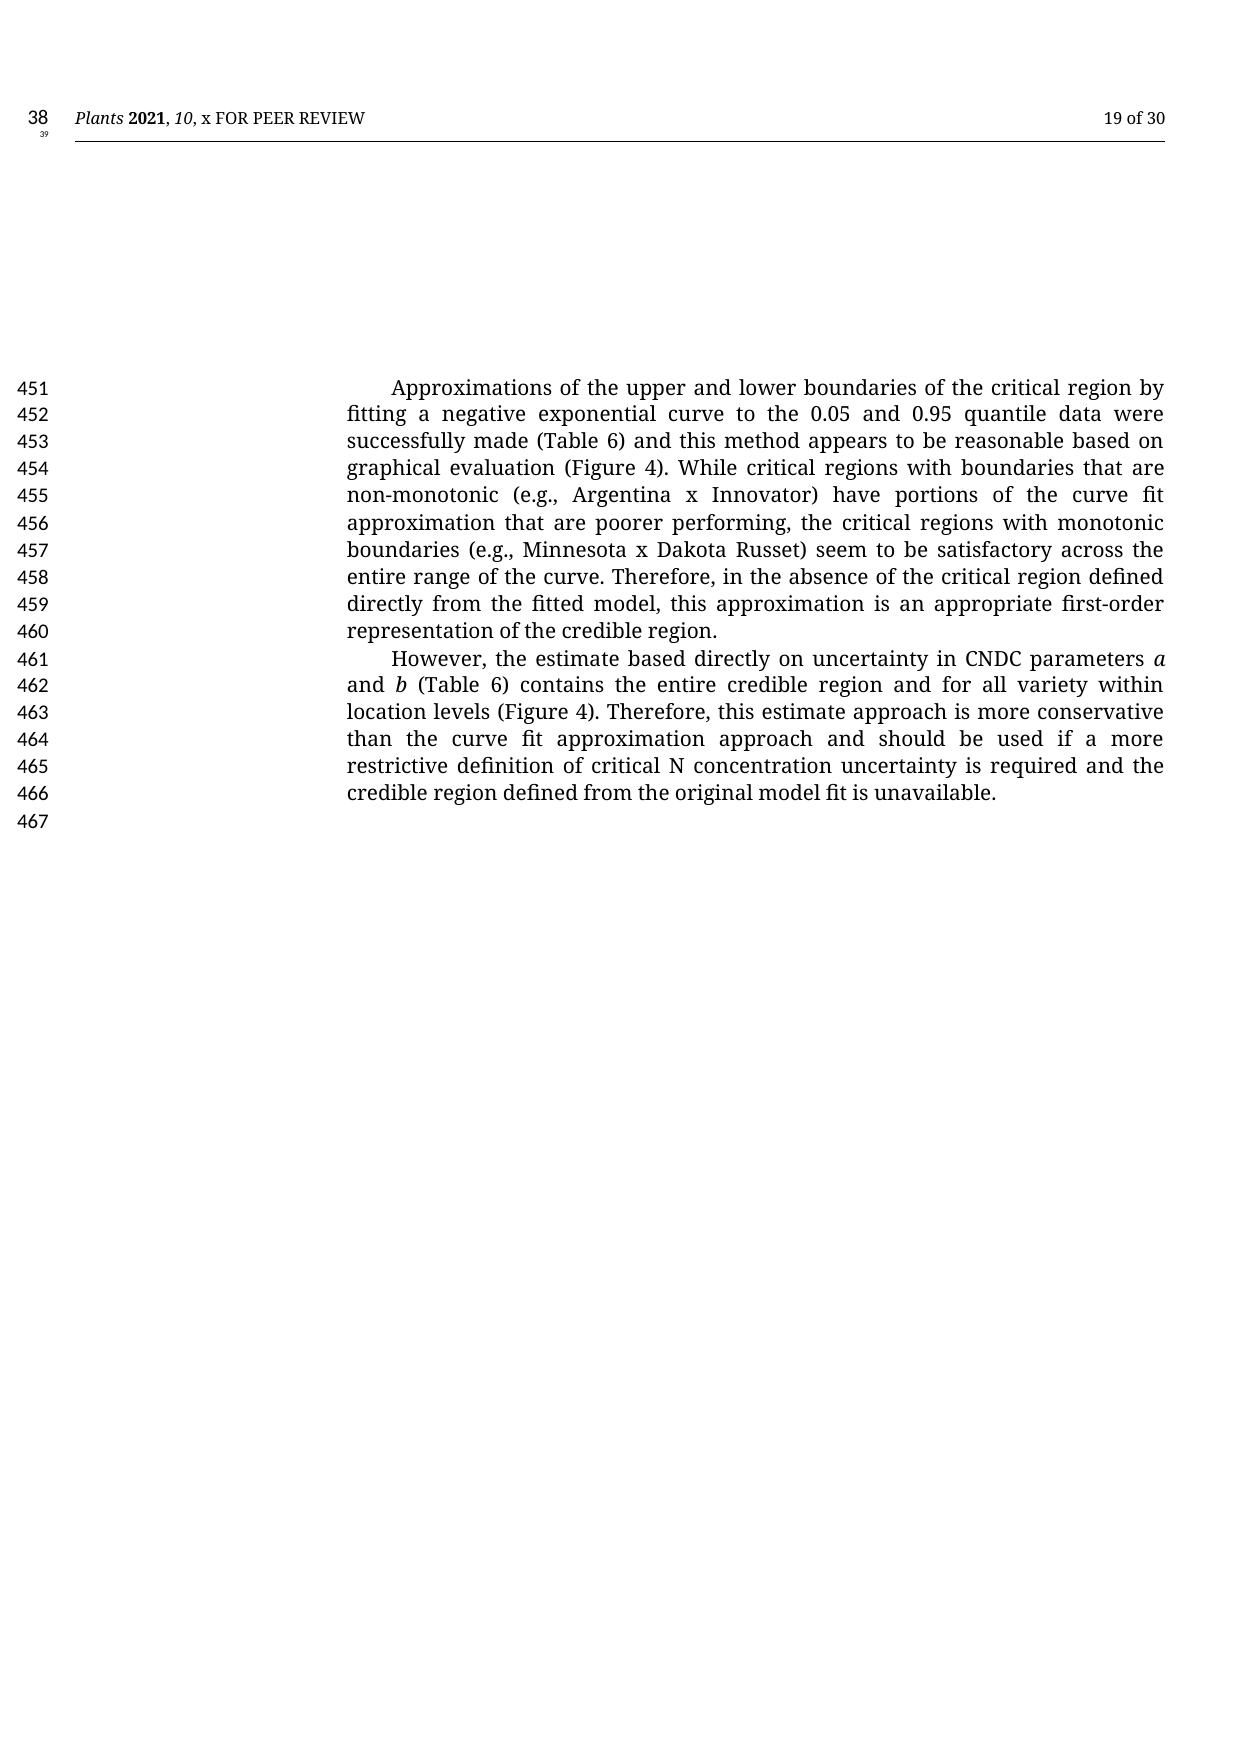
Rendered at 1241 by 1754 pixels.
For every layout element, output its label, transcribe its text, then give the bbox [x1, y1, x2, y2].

text Approximations of the upper and lower boundaries of the critical region by fitting a negative exponential curve to the 0.05 and 0.95 quantile data were successfully made (Table 6) and this method appears to be reasonable based on graphical evaluation (Figure 4). While critical regions with boundaries that are non-monotonic (e.g., Argentina x Innovator) have portions of the curve fit approximation that are poorer performing, the critical regions with monotonic boundaries (e.g., Minnesota x Dakota Russet) seem to be satisfactory across the entire range of the curve. Therefore, in the absence of the critical region defined directly from the fitted model, this approximation is an appropriate first-order representation of the credible region. [347, 374, 1165, 644]
text However, the estimate based directly on uncertainty in CNDC parameters a and b (Table 6) contains the entire credible region and for all variety within location levels (Figure 4). Therefore, this estimate approach is more conservative than the curve fit approximation approach and should be used if a more restrictive definition of critical N concentration uncertainty is required and the credible region defined from the original model fit is unavailable. [347, 644, 1165, 807]
